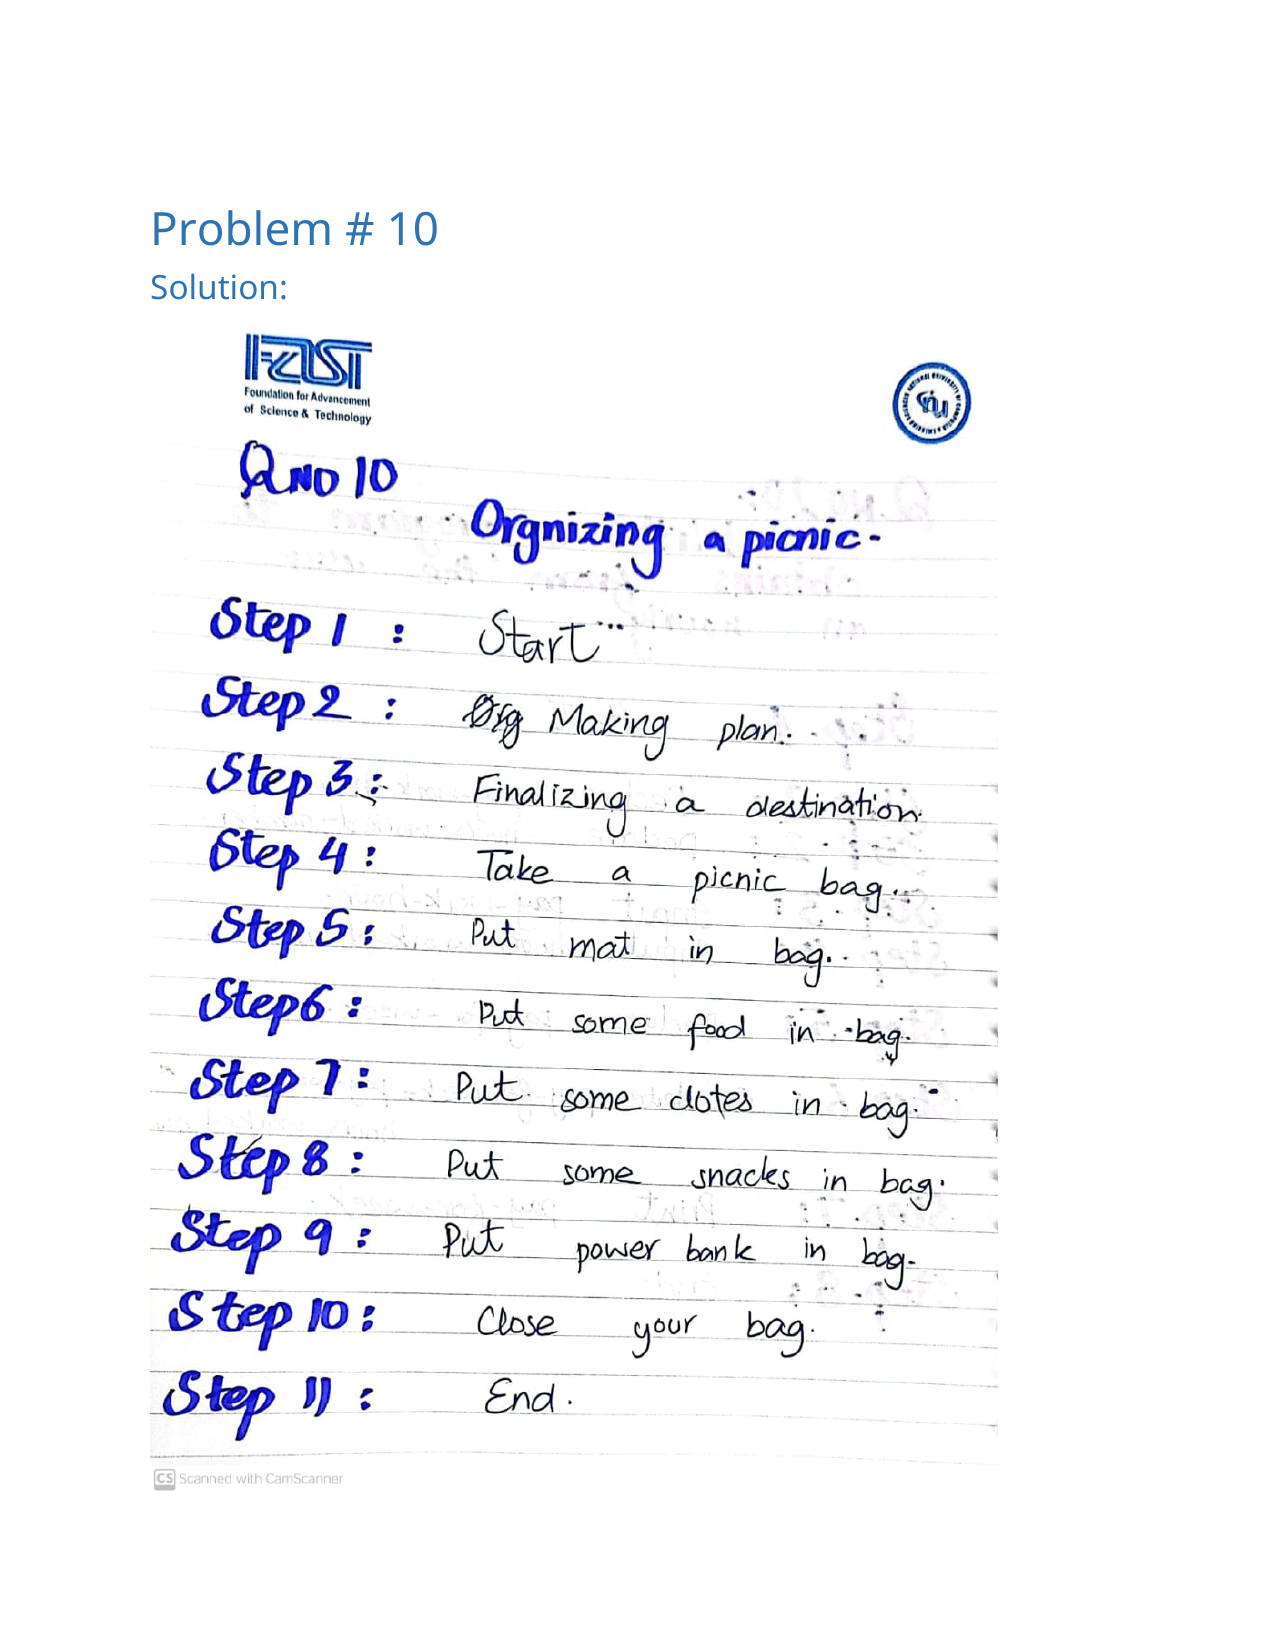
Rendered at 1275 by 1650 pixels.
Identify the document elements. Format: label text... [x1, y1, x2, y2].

text Solution: [150, 264, 1125, 309]
subtitle Problem # 10 [150, 197, 1125, 259]
picture [150, 329, 998, 1494]
